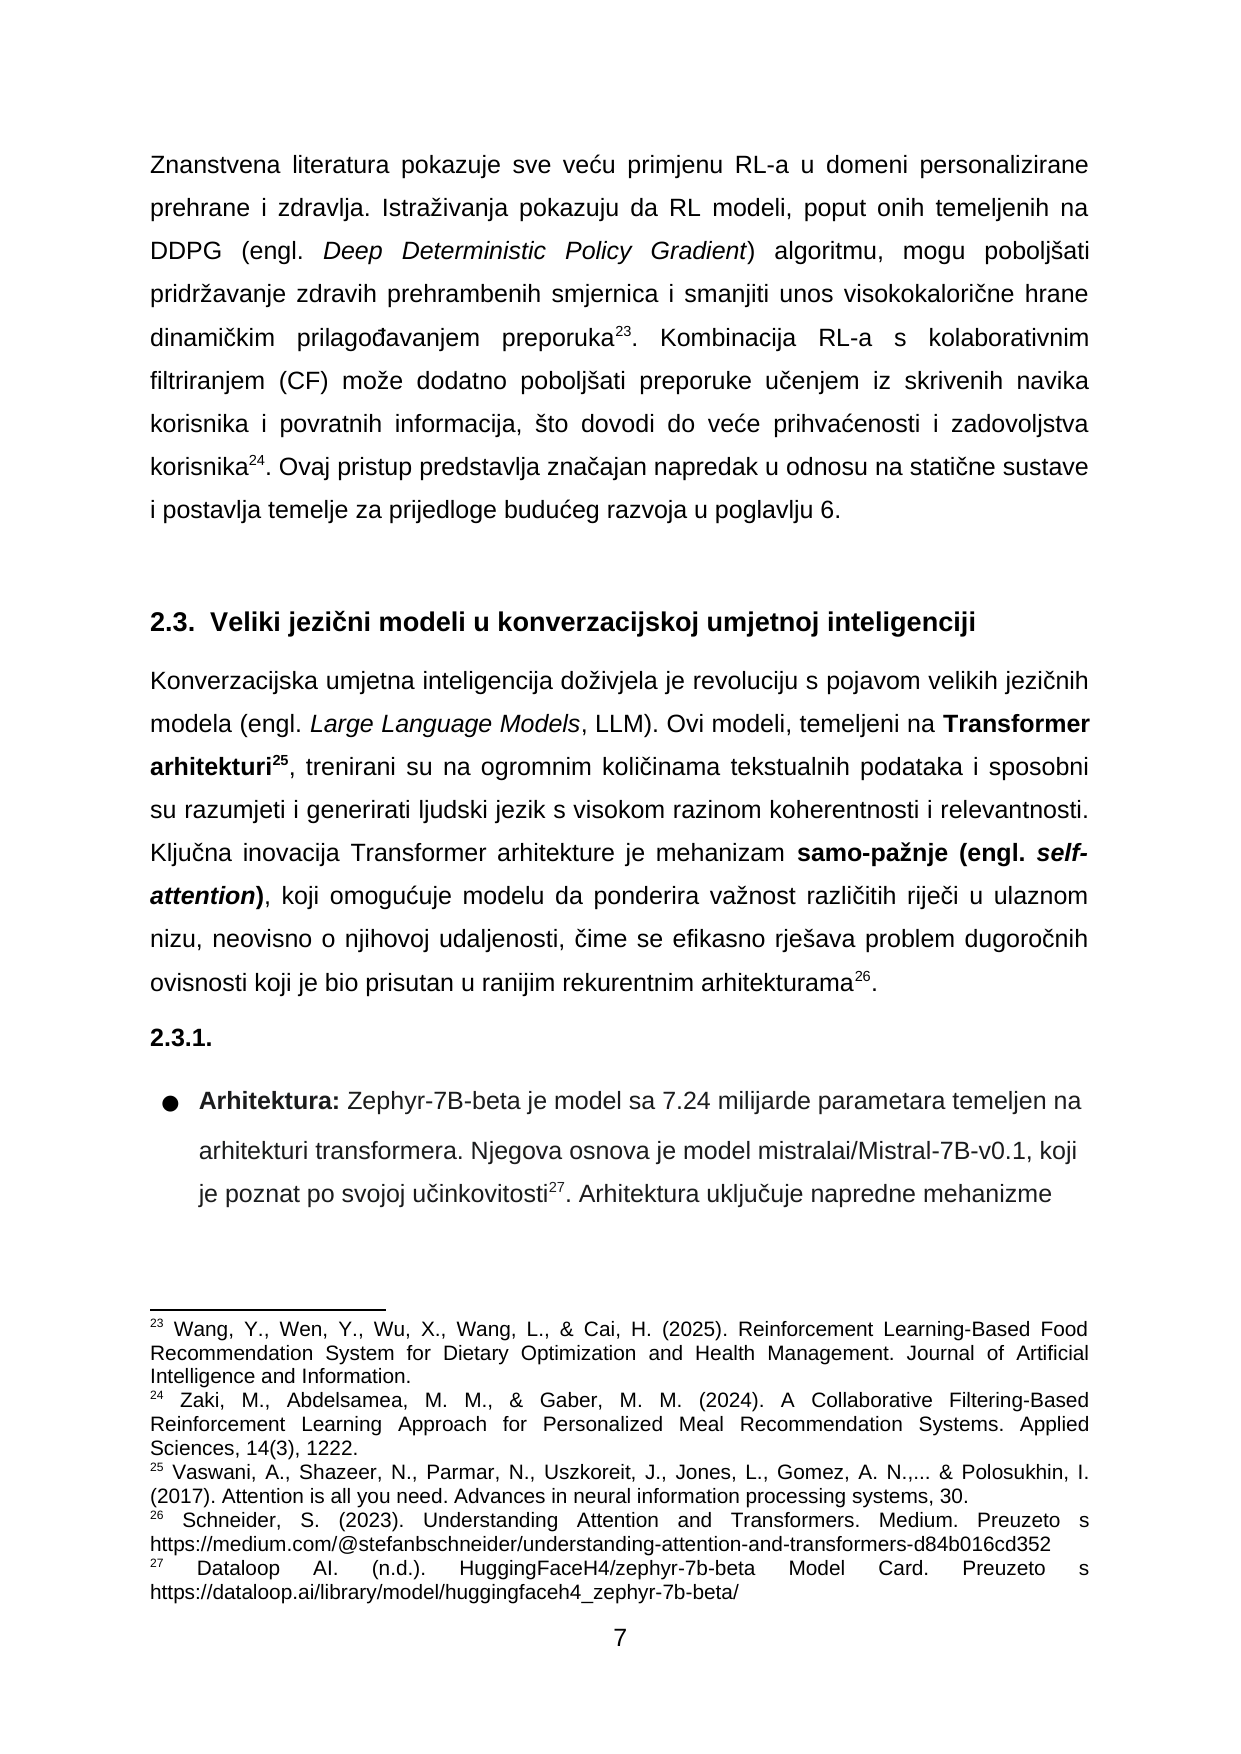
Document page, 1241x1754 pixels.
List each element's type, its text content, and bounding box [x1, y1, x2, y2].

text Konverzacijska umjetna inteligencija doživjela je revoluciju s pojavom velikih jezičnih modela (engl. Large Language Models, LLM). Ovi modeli, temeljeni na Transformer arhitekturi, trenirani su na ogromnim količinama tekstualnih podataka i sposobni su razumjeti i generirati ljudski jezik s visokom razinom koherentnosti i relevantnosti. Ključna inovacija Transformer arhitekture je mehanizam samo-pažnje (engl. self-attention), koji omogućuje modelu da ponderira važnost različitih riječi u ulaznom nizu, neovisno o njihovoj udaljenosti, čime se efikasno rješava problem dugoročnih ovisnosti koji je bio prisutan u ranijim rekurentnim arhitekturama. [150, 666, 1090, 996]
subtitle Veliki jezični modeli u konverzacijskoj umjetnoj inteligenciji [150, 606, 1090, 637]
text Znanstvena literatura pokazuje sve veću primjenu RL-a u domeni personalizirane prehrane i zdravlja. Istraživanja pokazuju da RL modeli, poput onih temeljenih na DDPG (engl. Deep Deterministic Policy Gradient) algoritmu, mogu poboljšati pridržavanje zdravih prehrambenih smjernica i smanjiti unos visokokalorične hrane dinamičkim prilagođavanjem preporuka. Kombinacija RL-a s kolaborativnim filtriranjem (CF) može dodatno poboljšati preporuke učenjem iz skrivenih navika korisnika i povratnih informacija, što dovodi do veće prihvaćenosti i zadovoljstva korisnika. Ovaj pristup predstavlja značajan napredak u odnosu na statične sustave i postavlja temelje za prijedloge budućeg razvoja u poglavlju 6. [150, 150, 1090, 524]
list Arhitektura: Zephyr-7B-beta je model sa 7.24 milijarde parametara temeljen na arhitekturi transformera. Njegova osnova je model mistralai/Mistral-7B-v0.1, koji je poznat po svojoj učinkovitosti. Arhitektura uključuje napredne mehanizme poput Sliding Window Attention i Grouped Query Attention, koji mu omogućuju obradu dužih sekvenci teksta uz manju potrošnju resursa. [161, 1079, 1090, 1208]
